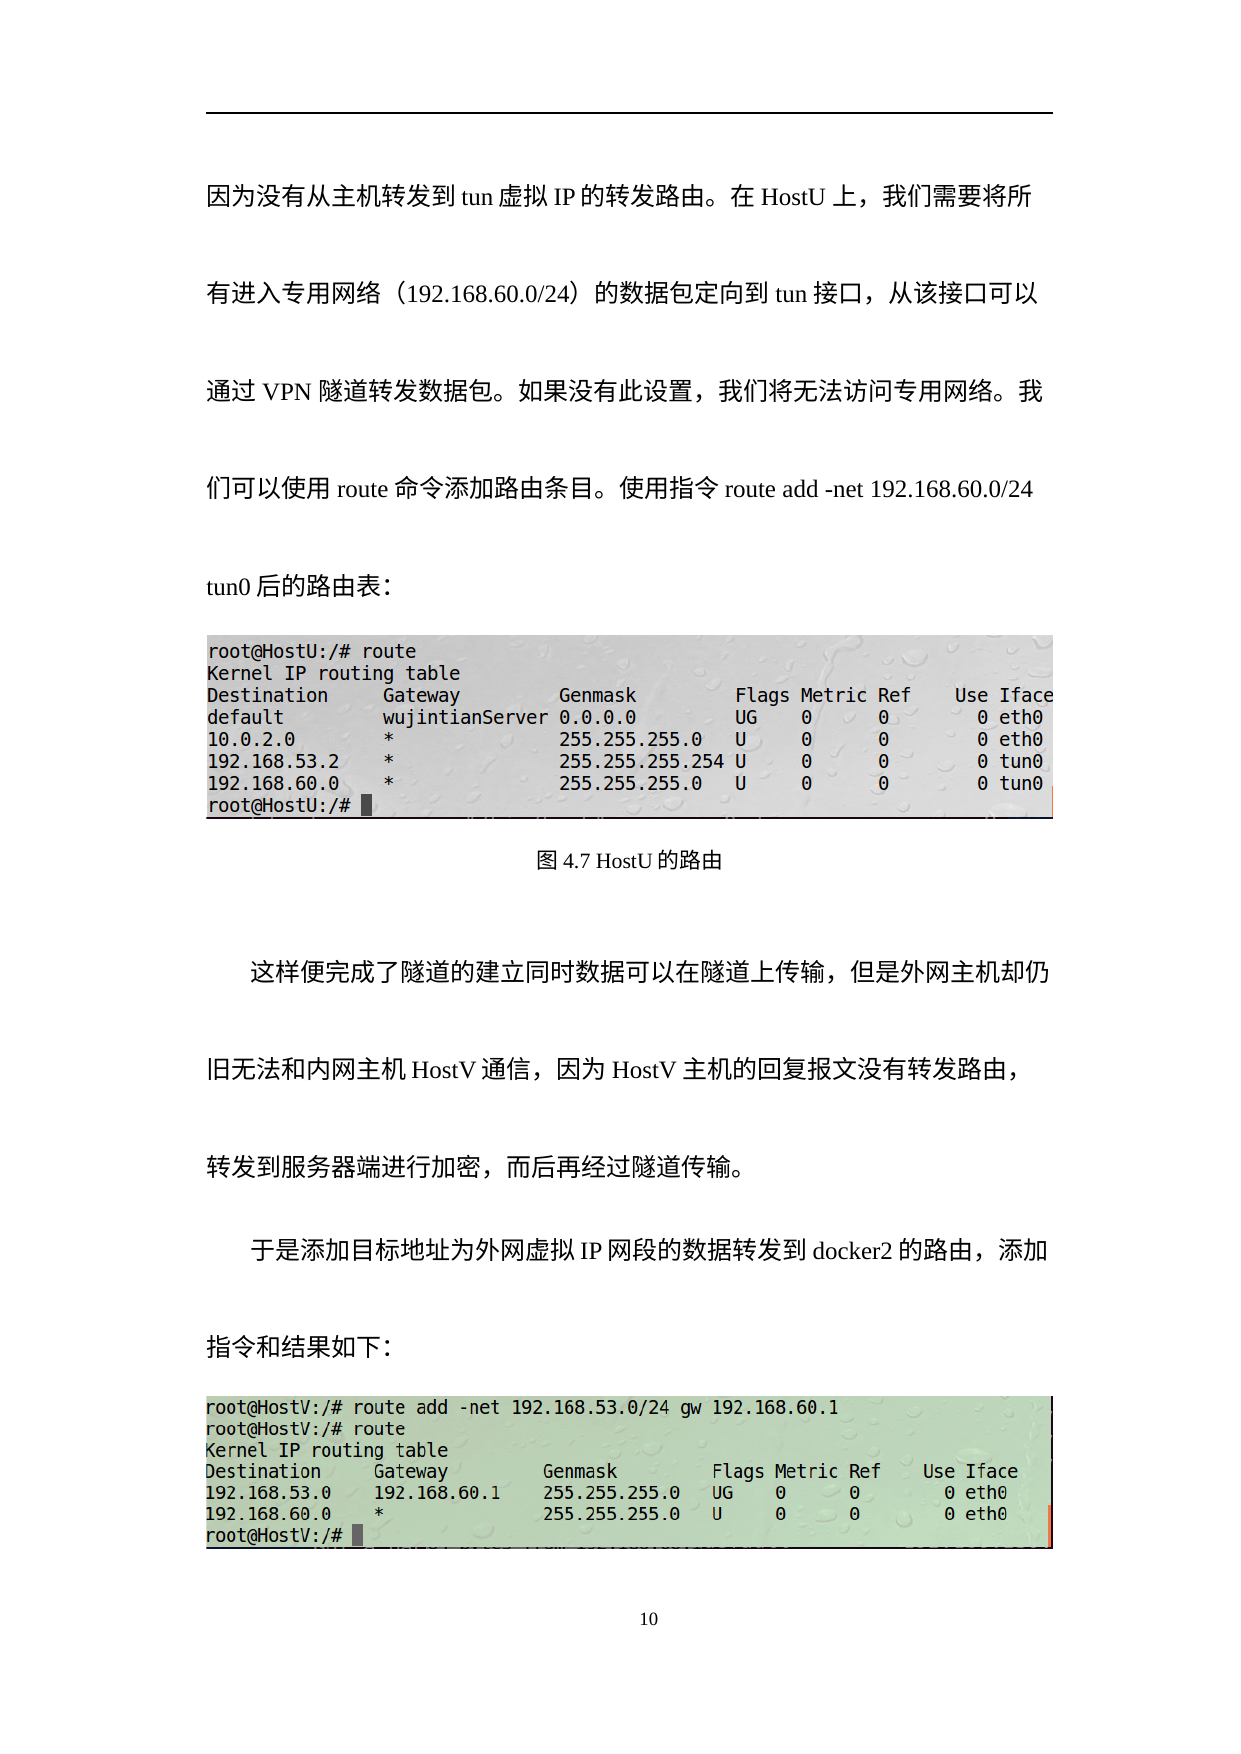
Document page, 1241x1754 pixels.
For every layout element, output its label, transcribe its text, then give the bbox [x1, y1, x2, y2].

picture [206, 1396, 1053, 1549]
text 这样便完成了隧道的建立同时数据可以在隧道上传输，但是外网主机却仍旧无法和内网主机HostV通信，因为HostV主机的回复报文没有转发路由，转发到服务器端进行加密，而后再经过隧道传输。 [206, 938, 1053, 1198]
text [206, 162, 1053, 617]
text 于是添加目标地址为外网虚拟IP网段的数据转发到docker2的路由，添加指令和结果如下： [206, 1216, 1053, 1378]
picture [206, 635, 1053, 819]
text 图4.7 HostU的路由 [206, 843, 1053, 875]
